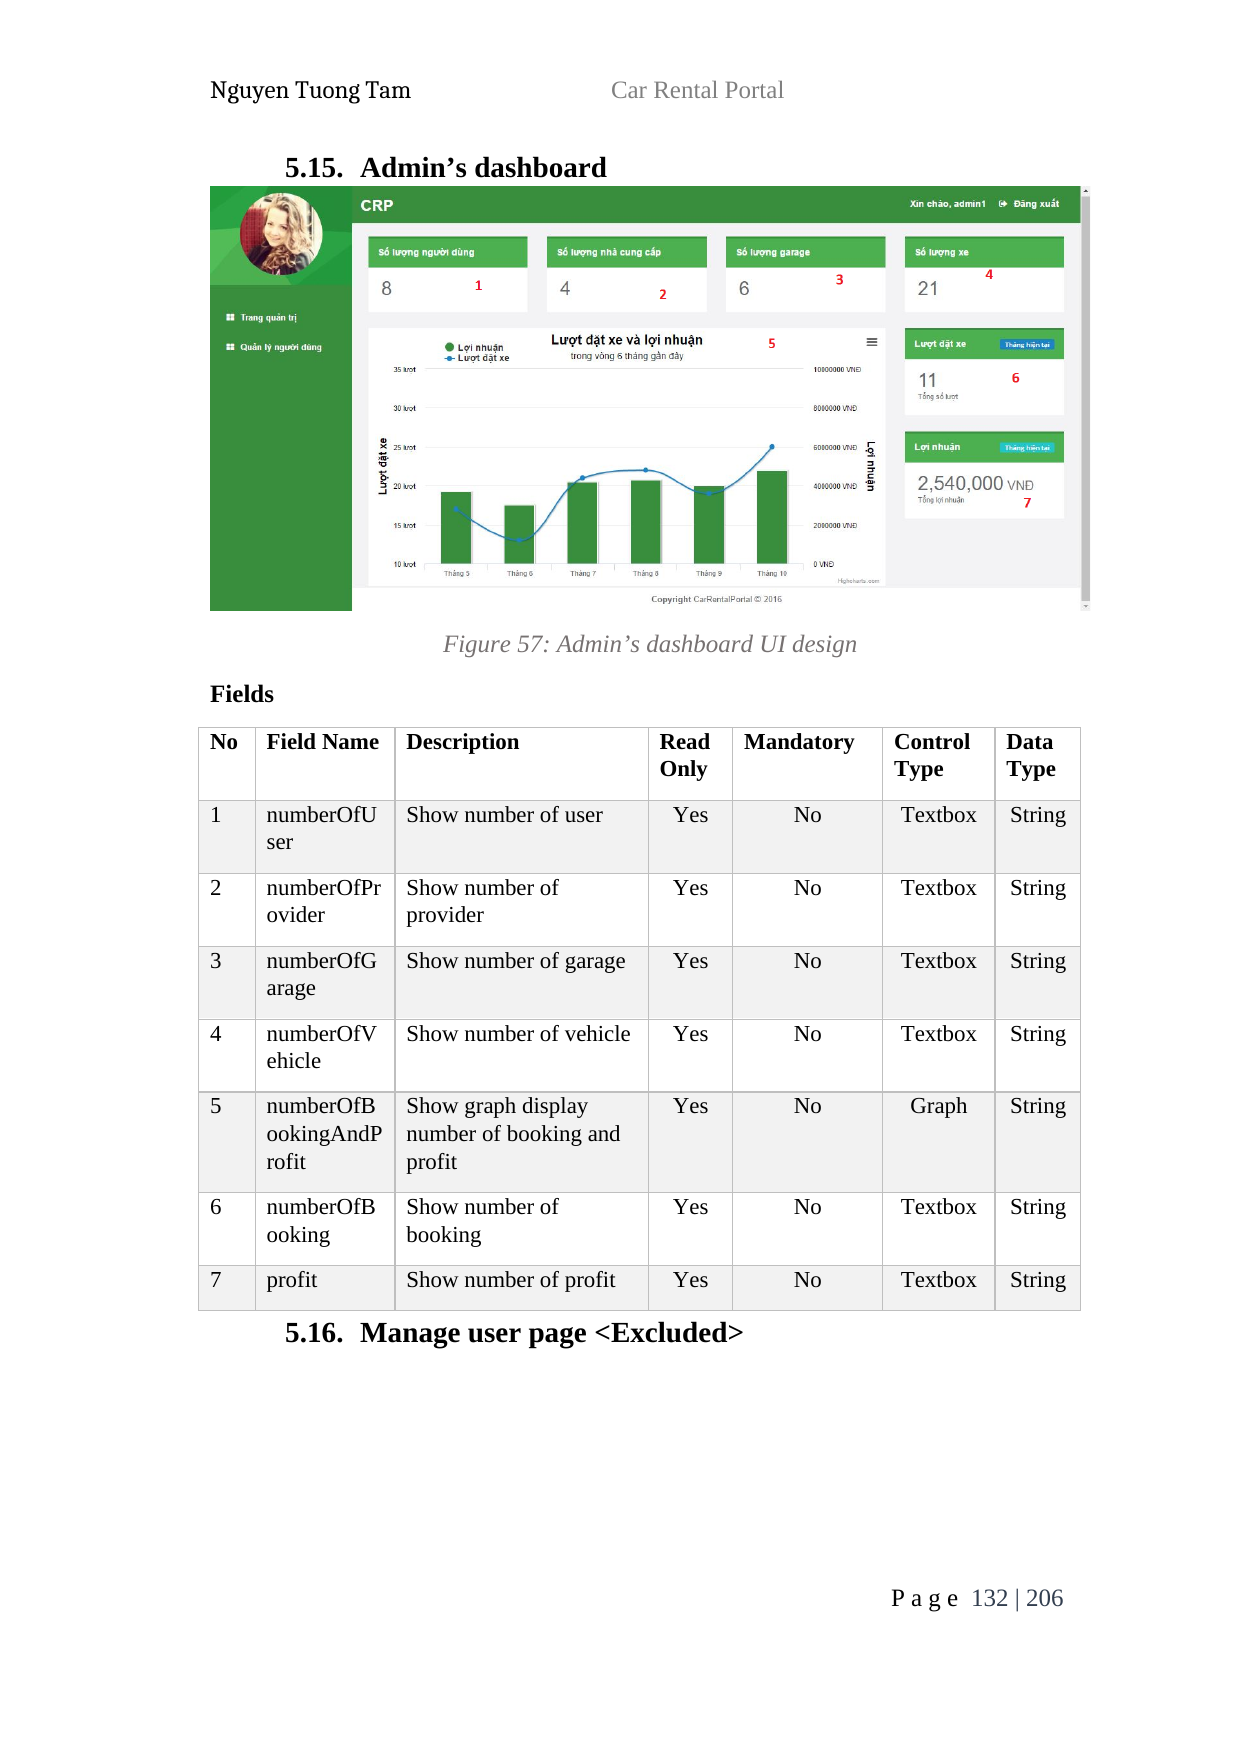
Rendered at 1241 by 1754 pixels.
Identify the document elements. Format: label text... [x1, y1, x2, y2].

text Figure 57: Admin’s dashboard UI design [210, 629, 1090, 658]
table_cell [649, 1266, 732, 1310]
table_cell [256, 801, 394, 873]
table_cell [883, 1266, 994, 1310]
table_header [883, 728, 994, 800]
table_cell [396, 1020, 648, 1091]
text Fields [210, 679, 1090, 708]
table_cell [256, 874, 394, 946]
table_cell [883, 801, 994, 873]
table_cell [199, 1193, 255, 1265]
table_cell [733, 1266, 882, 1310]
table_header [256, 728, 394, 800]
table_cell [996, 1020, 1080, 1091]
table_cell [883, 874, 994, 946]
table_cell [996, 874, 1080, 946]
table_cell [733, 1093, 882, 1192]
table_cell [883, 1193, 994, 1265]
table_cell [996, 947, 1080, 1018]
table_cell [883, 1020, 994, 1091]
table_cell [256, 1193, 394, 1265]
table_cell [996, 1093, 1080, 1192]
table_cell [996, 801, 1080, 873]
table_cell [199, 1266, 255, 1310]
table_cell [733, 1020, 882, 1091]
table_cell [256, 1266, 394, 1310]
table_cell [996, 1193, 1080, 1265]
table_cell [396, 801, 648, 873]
subtitle Manage user page <Excluded> [285, 1315, 1090, 1349]
picture [210, 186, 1091, 611]
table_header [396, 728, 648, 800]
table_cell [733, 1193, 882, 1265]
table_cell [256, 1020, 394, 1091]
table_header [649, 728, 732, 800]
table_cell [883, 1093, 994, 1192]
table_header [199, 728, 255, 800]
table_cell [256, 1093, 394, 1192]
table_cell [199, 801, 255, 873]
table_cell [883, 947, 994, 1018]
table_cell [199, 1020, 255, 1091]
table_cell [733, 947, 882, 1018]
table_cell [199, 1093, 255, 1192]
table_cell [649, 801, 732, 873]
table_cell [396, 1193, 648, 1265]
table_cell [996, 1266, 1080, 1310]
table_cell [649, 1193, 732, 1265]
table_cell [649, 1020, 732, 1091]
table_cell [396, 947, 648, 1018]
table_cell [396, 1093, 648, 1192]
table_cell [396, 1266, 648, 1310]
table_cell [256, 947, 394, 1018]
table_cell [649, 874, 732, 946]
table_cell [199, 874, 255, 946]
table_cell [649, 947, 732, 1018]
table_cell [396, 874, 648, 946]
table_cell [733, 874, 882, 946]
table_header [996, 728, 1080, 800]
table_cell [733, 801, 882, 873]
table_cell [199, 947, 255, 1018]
subtitle Admin’s dashboard [285, 150, 1090, 183]
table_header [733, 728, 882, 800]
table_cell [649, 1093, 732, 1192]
